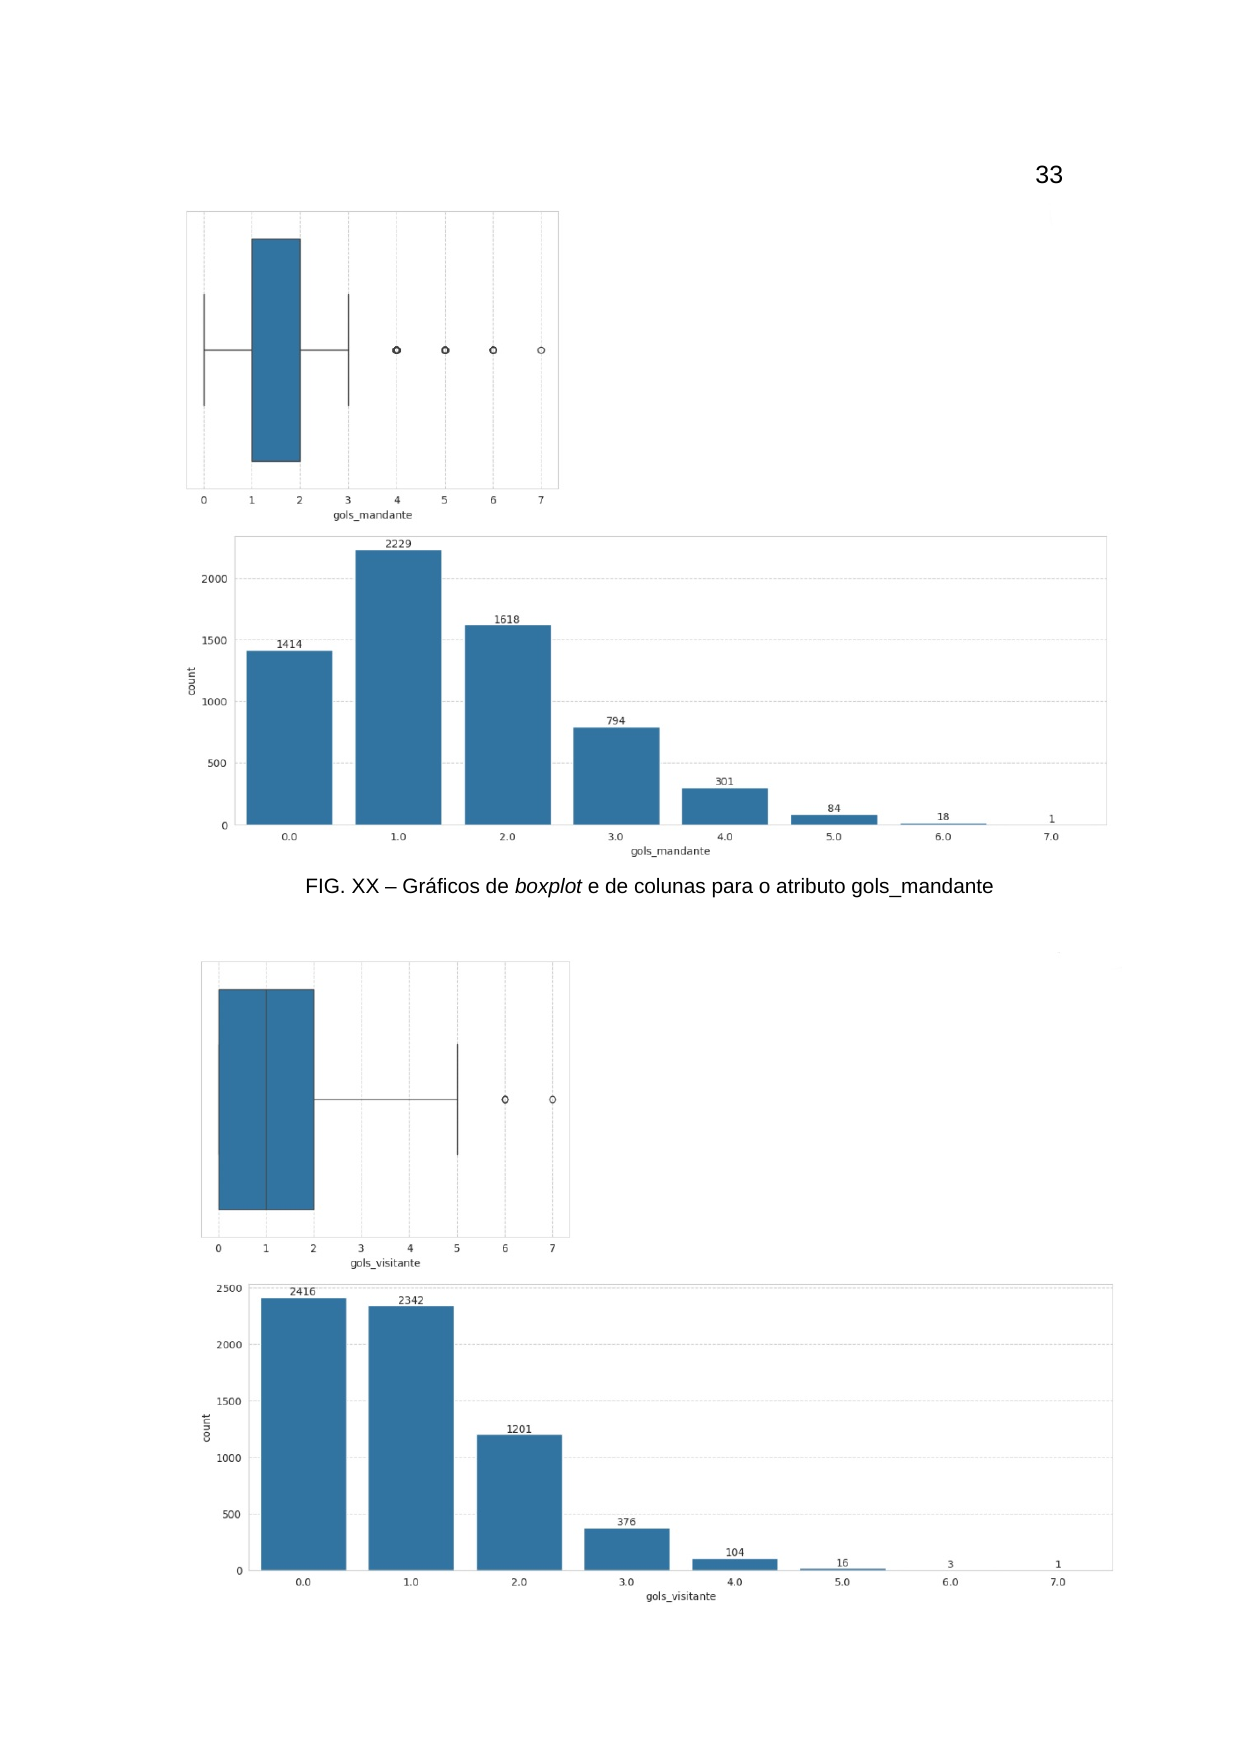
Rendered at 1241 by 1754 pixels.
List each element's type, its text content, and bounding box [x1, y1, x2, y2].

picture [177, 203, 1121, 860]
text FIG. XX – Gráficos de boxplot e de colunas para o atributo gols_mandante [177, 874, 1122, 898]
picture [177, 952, 1122, 1605]
